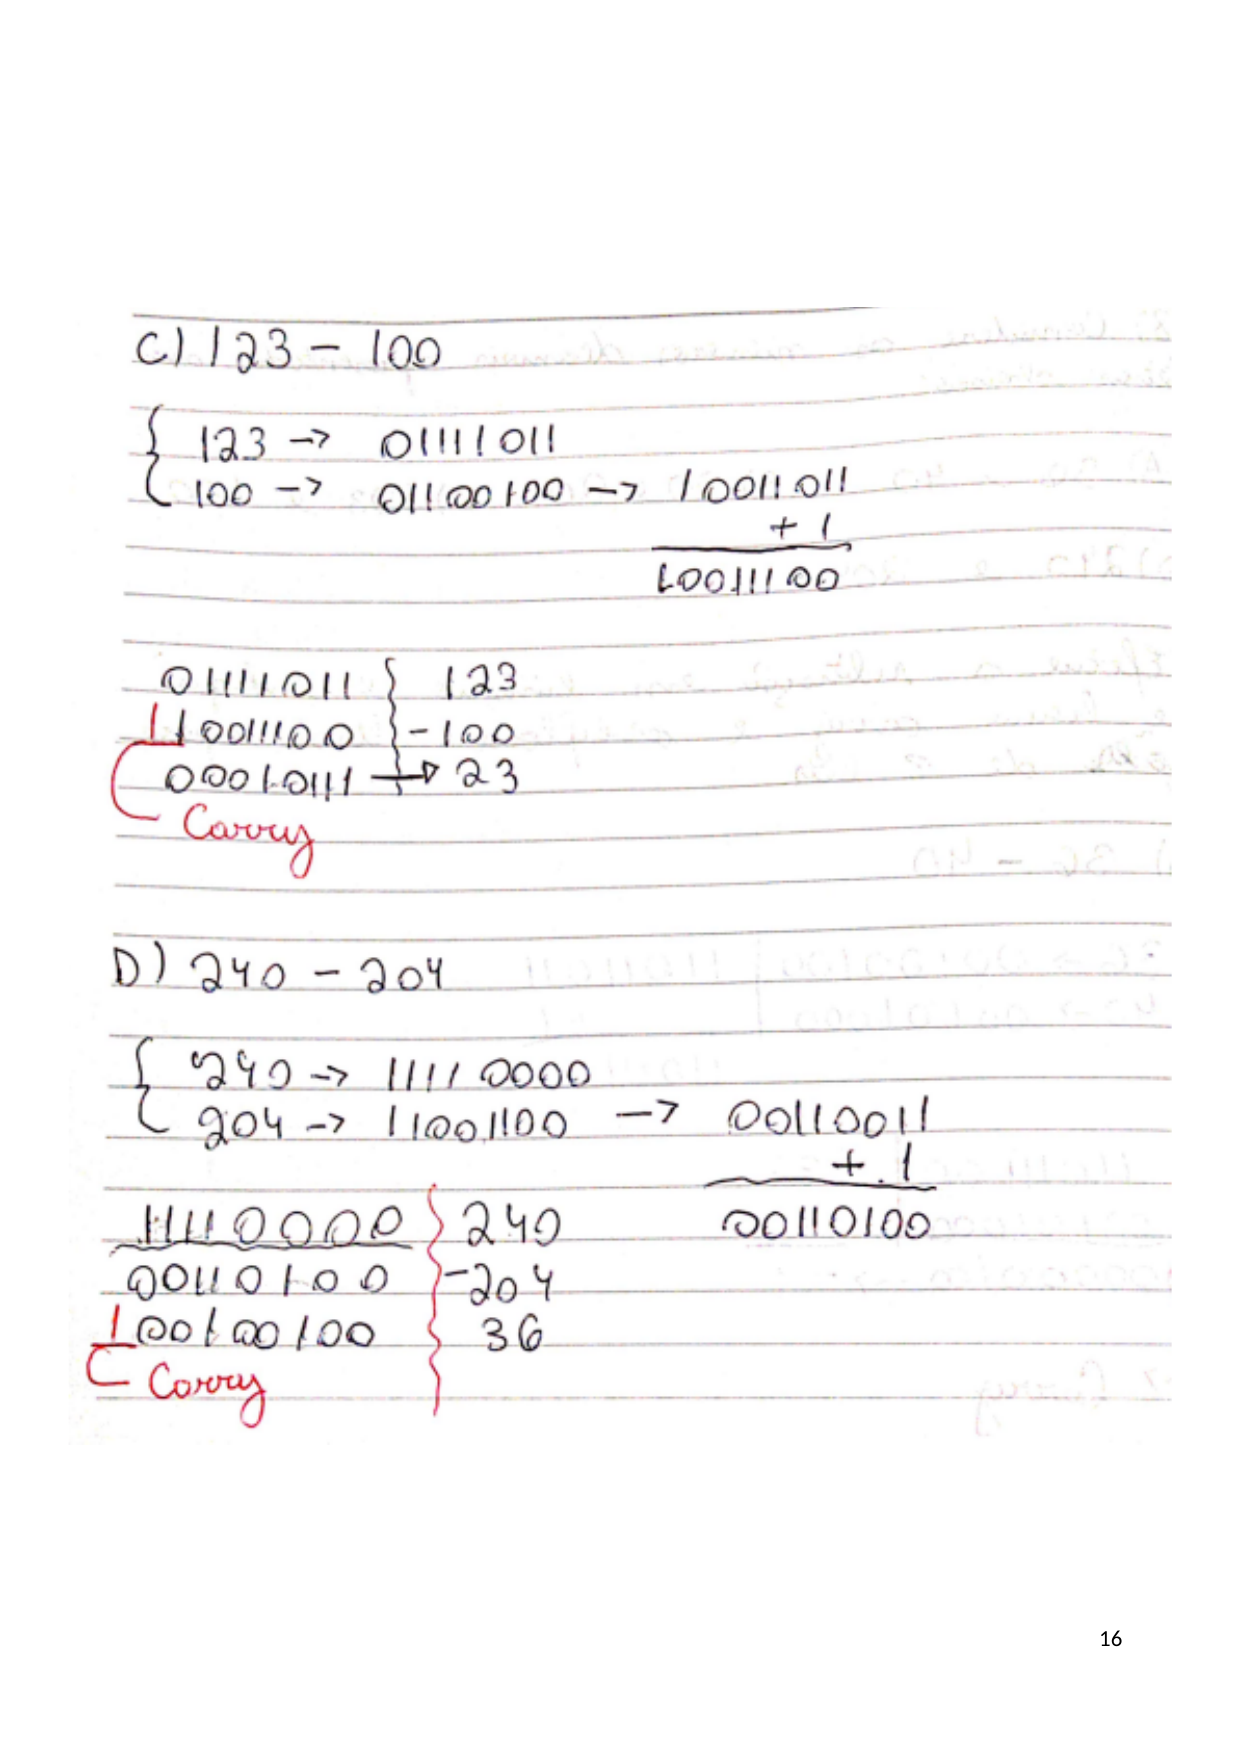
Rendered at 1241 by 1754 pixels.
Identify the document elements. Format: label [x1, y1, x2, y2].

picture [68, 307, 1172, 1445]
